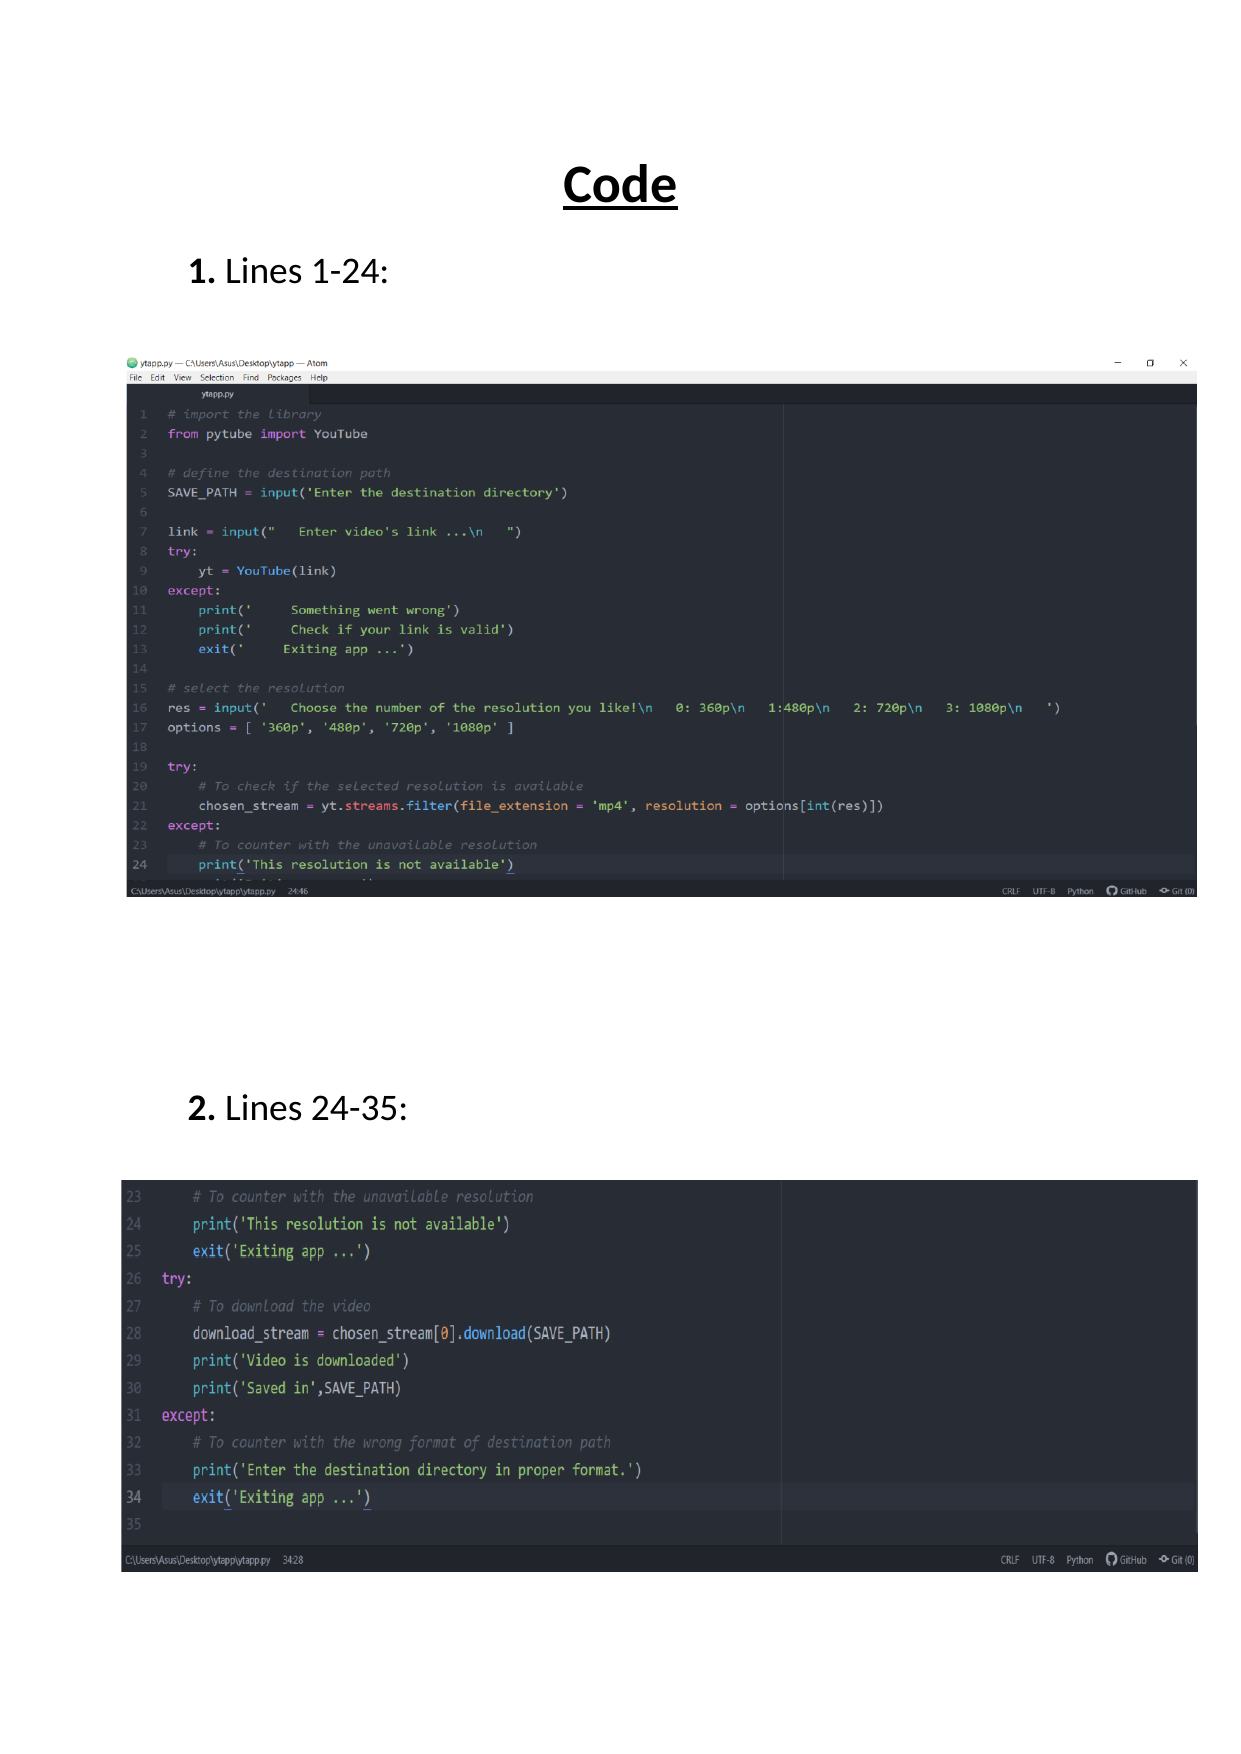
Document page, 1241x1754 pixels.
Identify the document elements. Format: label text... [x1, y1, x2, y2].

list Lines 24-35: [187, 1084, 1090, 1130]
picture [125, 355, 1196, 896]
list Lines 1-24: [187, 247, 1090, 293]
picture [119, 1180, 1198, 1570]
text Code [150, 150, 1090, 216]
